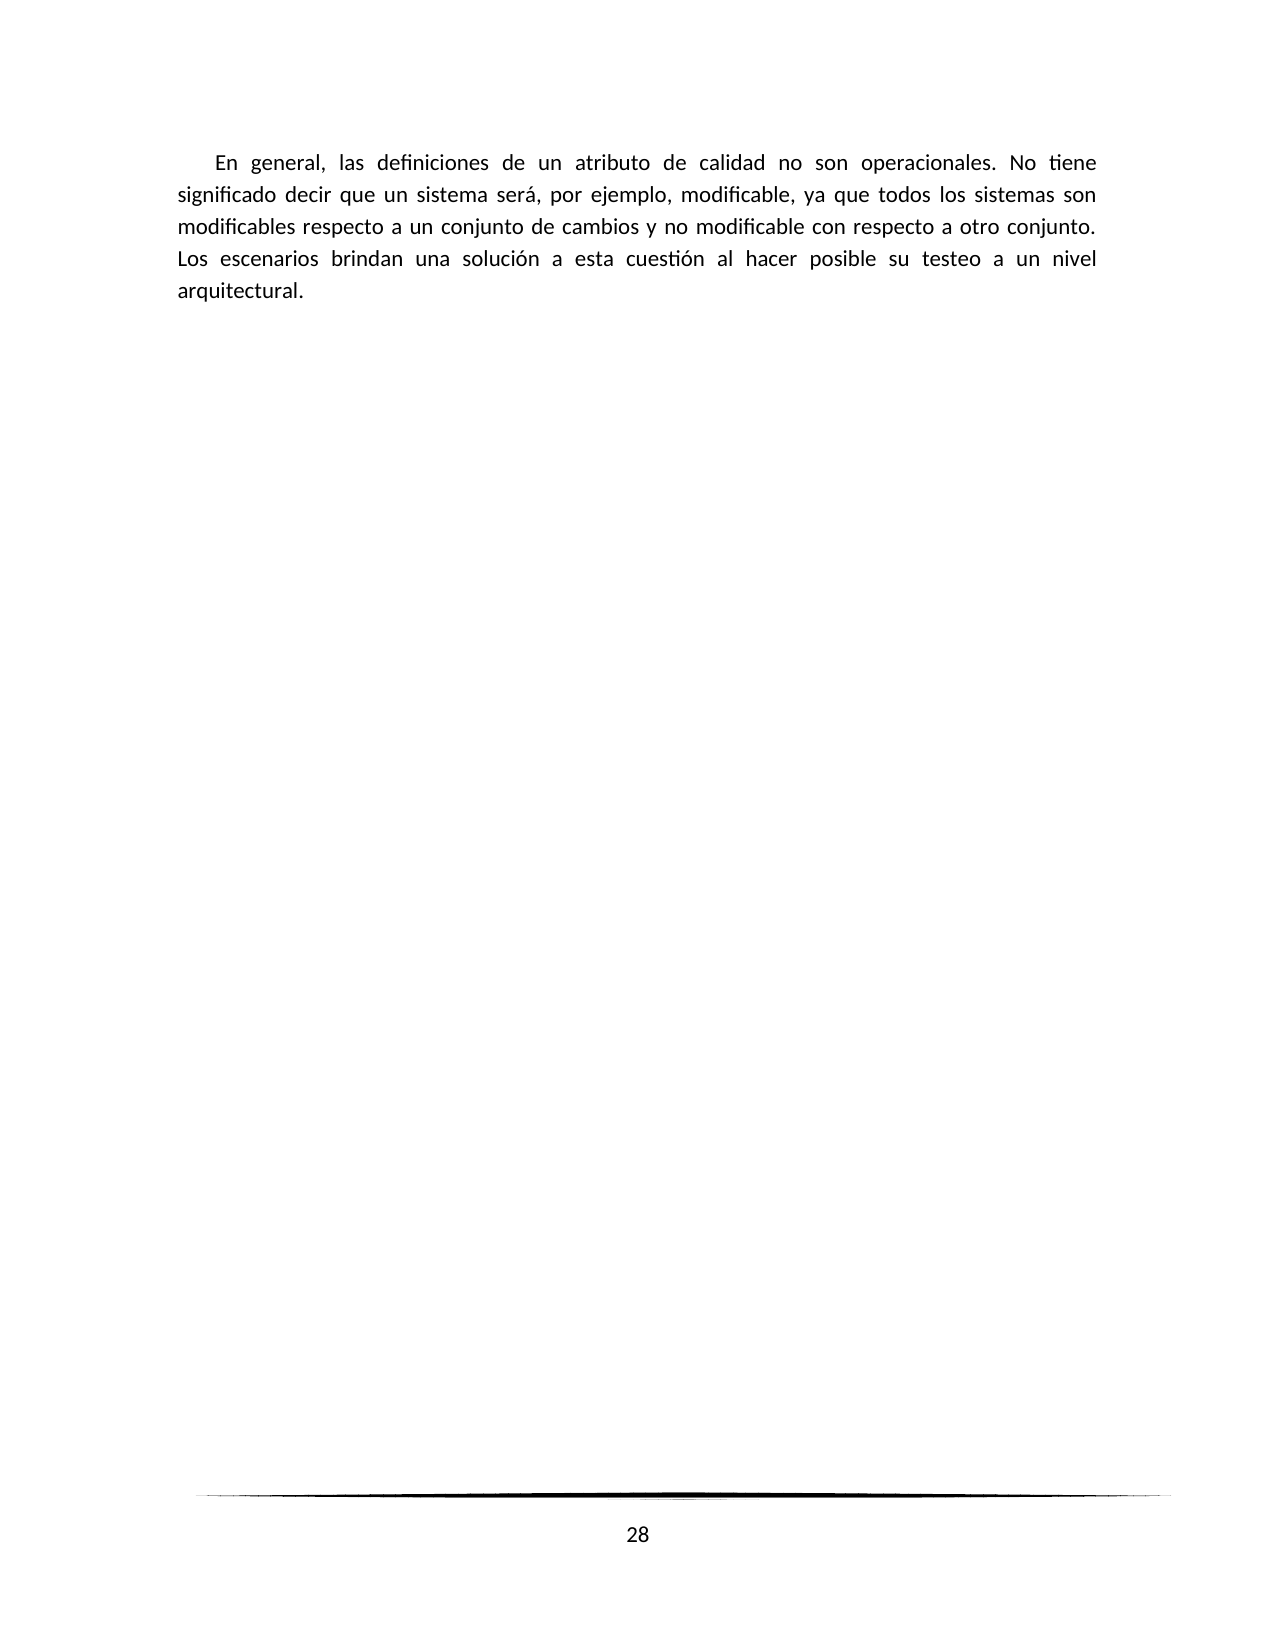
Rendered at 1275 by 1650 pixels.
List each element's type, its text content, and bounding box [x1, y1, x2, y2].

picture [195, 1492, 1172, 1500]
text En general, las definiciones de un atributo de calidad no son operacionales. No tiene significado decir que un sistema será, por ejemplo, modificable, ya que todos los sistemas son modificables respecto a un conjunto de cambios y no modificable con respecto a otro conjunto. Los escenarios brindan una solución a esta cuestión al hacer posible su testeo a un nivel arquitectural. [177, 148, 1098, 304]
